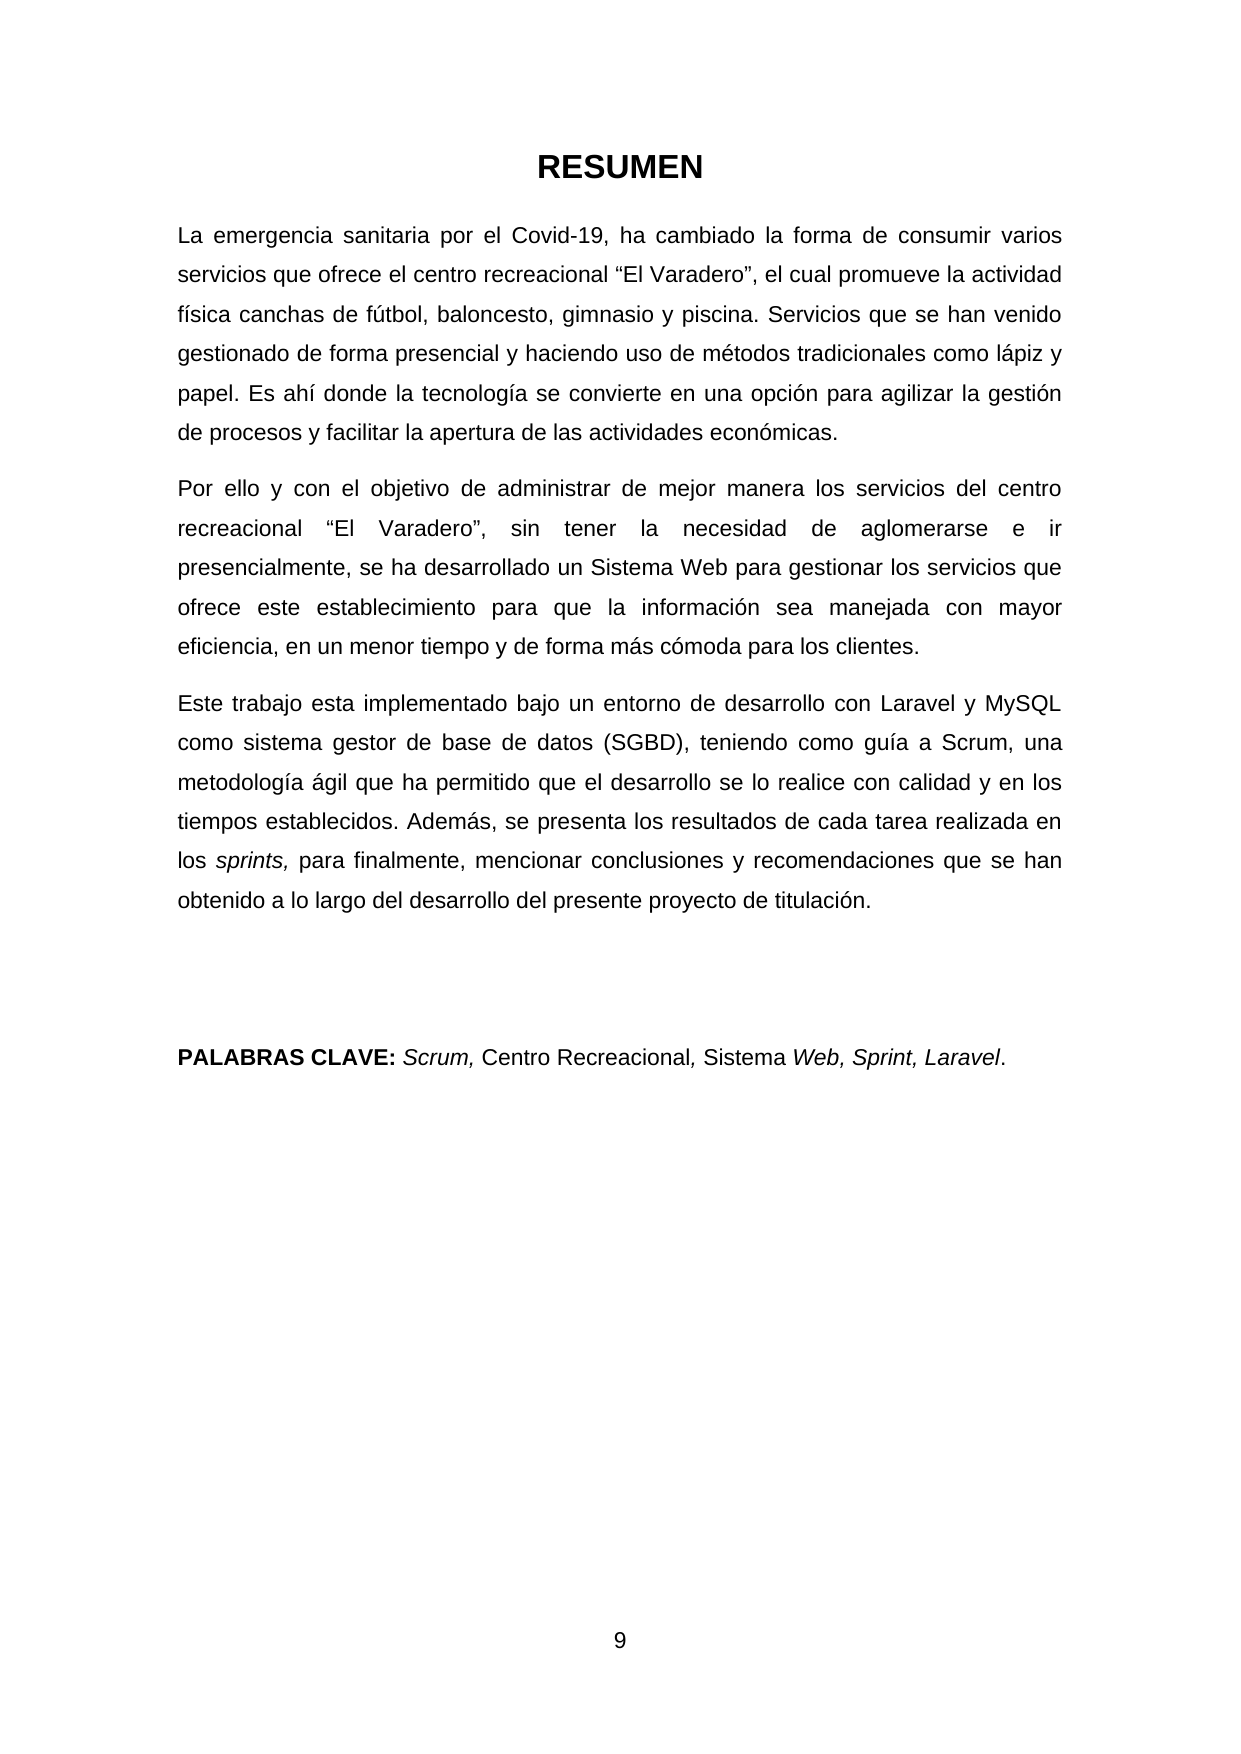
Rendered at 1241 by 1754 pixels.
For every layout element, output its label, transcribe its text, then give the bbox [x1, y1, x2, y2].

text La emergencia sanitaria por el Covid-19, ha cambiado la forma de consumir varios servicios que ofrece el centro recreacional “El Varadero”, el cual promueve la actividad física canchas de fútbol, baloncesto, gimnasio y piscina. Servicios que se han venido gestionado de forma presencial y haciendo uso de métodos tradicionales como lápiz y papel. Es ahí donde la tecnología se convierte en una opción para agilizar la gestión de procesos y facilitar la apertura de las actividades económicas. [177, 222, 1063, 446]
text Este trabajo esta implementado bajo un entorno de desarrollo con Laravel y MySQL como sistema gestor de base de datos (SGBD), teniendo como guía a Scrum, una metodología ágil que ha permitido que el desarrollo se lo realice con calidad y en los tiempos establecidos. Además, se presenta los resultados de cada tarea realizada en los sprints, para finalmente, mencionar conclusiones y recomendaciones que se han obtenido a lo largo del desarrollo del presente proyecto de titulación. [177, 689, 1063, 913]
text Por ello y con el objetivo de administrar de mejor manera los servicios del centro recreacional “El Varadero”, sin tener la necesidad de aglomerarse e ir presencialmente, se ha desarrollado un Sistema Web para gestionar los servicios que ofrece este establecimiento para que la información sea manejada con mayor eficiencia, en un menor tiempo y de forma más cómoda para los clientes. [177, 475, 1063, 660]
text RESUMEN [177, 148, 1063, 186]
text PALABRAS CLAVE: Scrum, Centro Recreacional, Sistema Web, Sprint, Laravel. [177, 1044, 1063, 1071]
